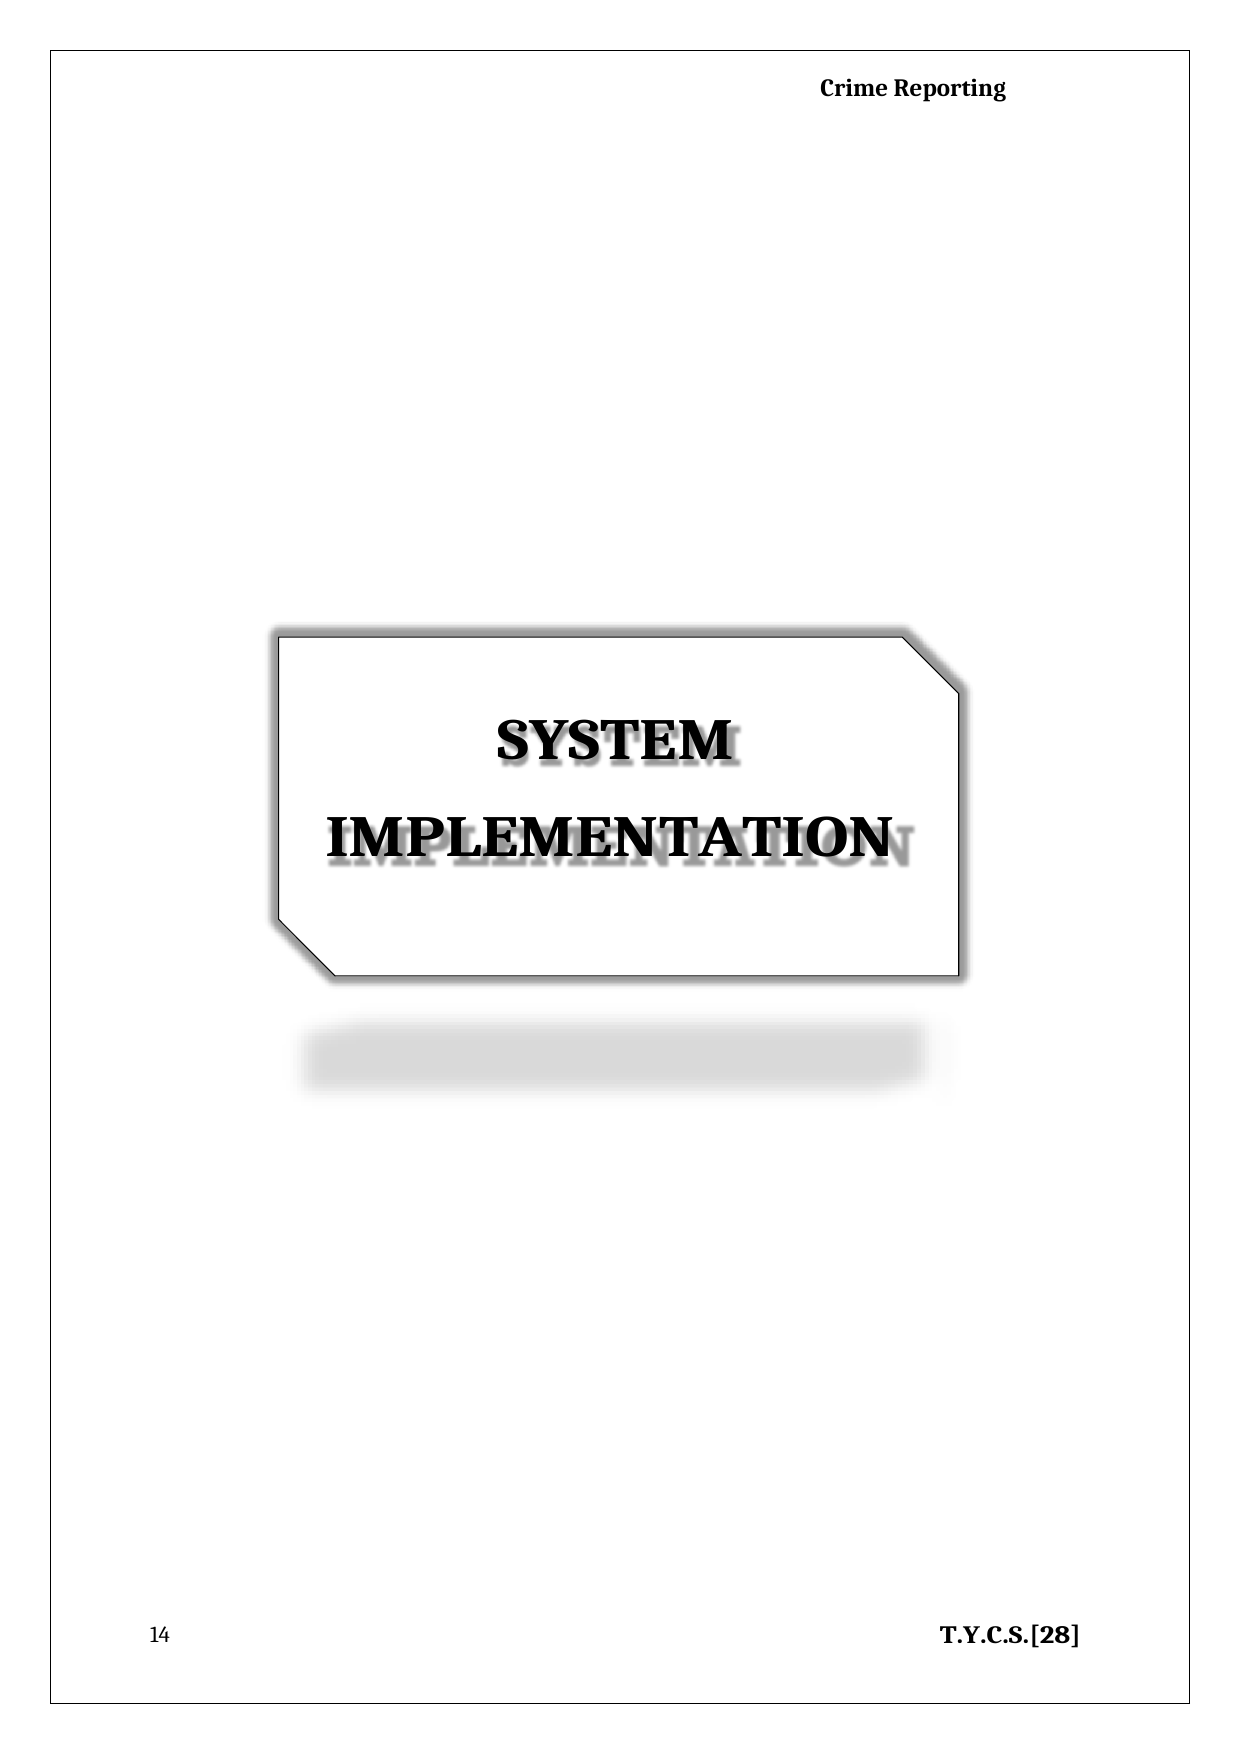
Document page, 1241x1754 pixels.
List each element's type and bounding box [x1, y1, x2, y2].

picture [262, 620, 975, 992]
picture [282, 1003, 962, 1109]
